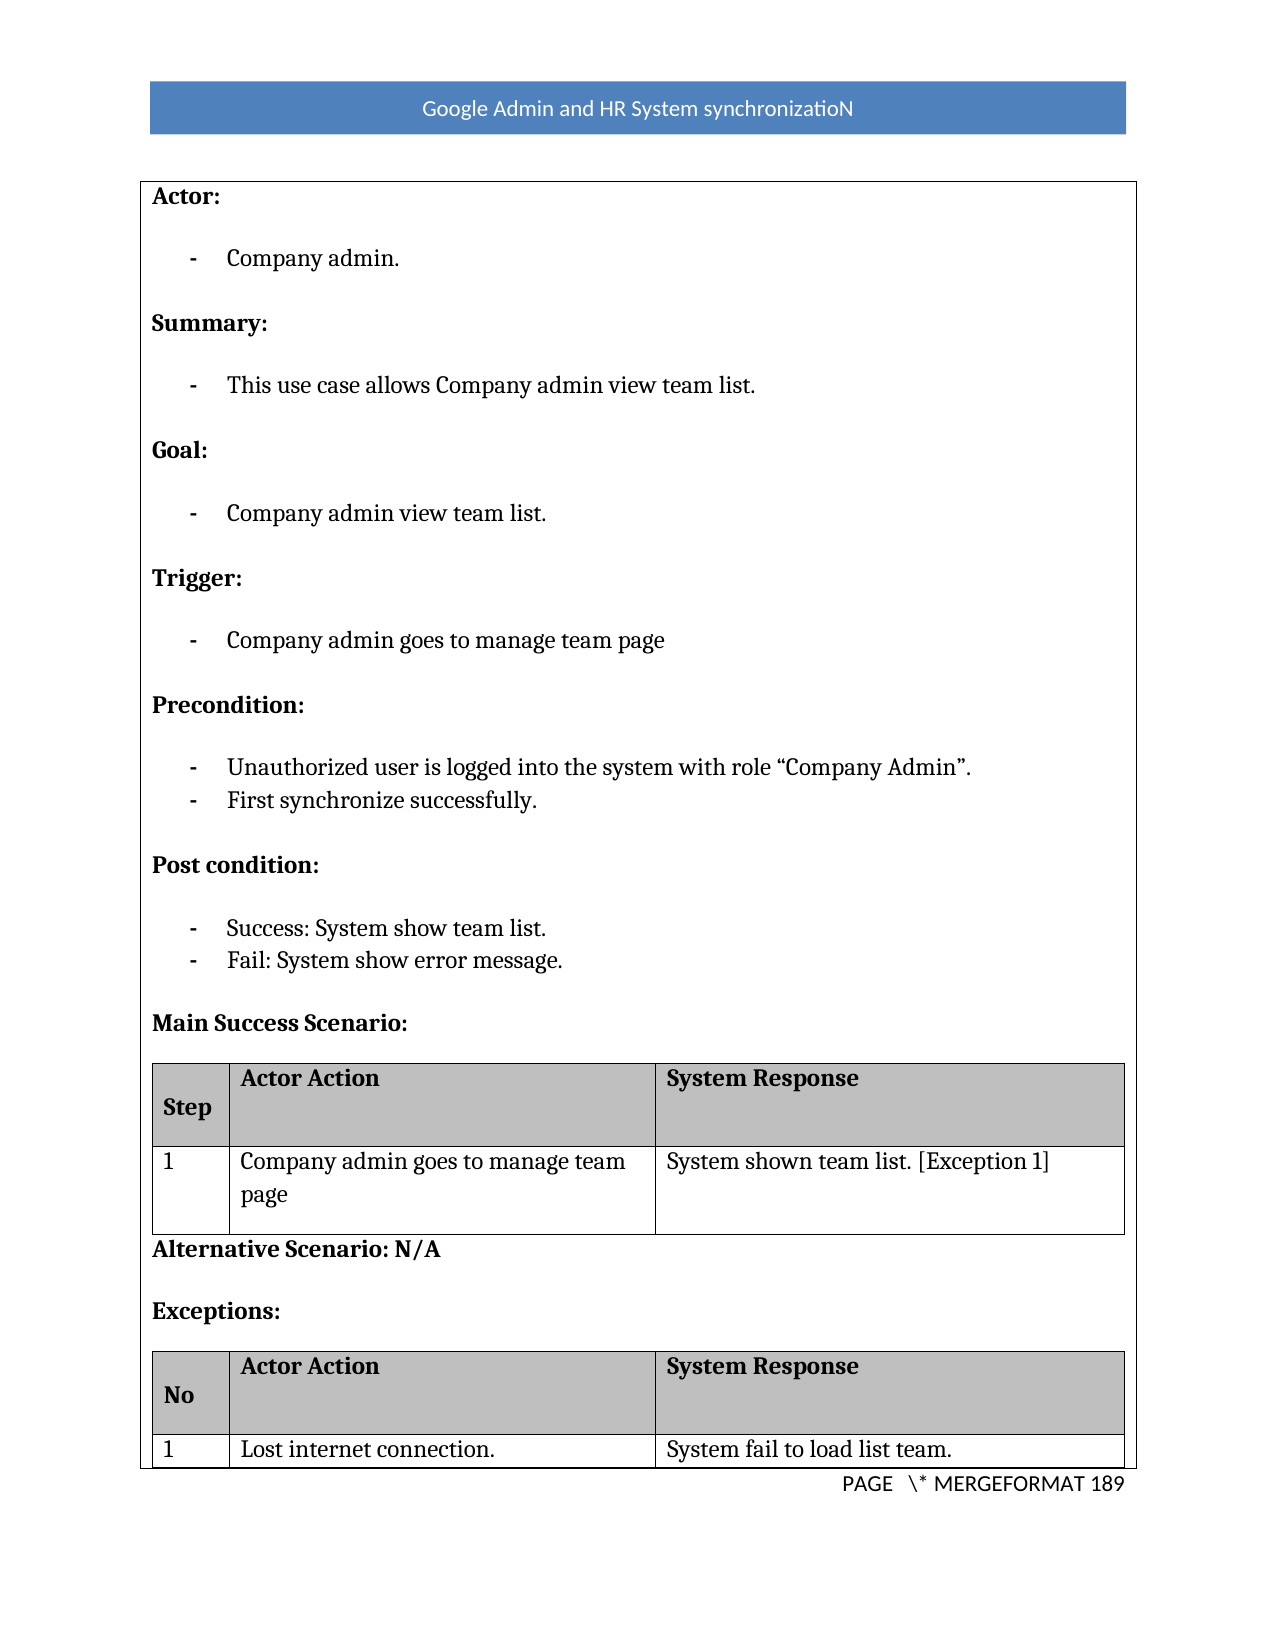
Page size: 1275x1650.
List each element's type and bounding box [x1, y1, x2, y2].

table_cell [141, 182, 1136, 1468]
